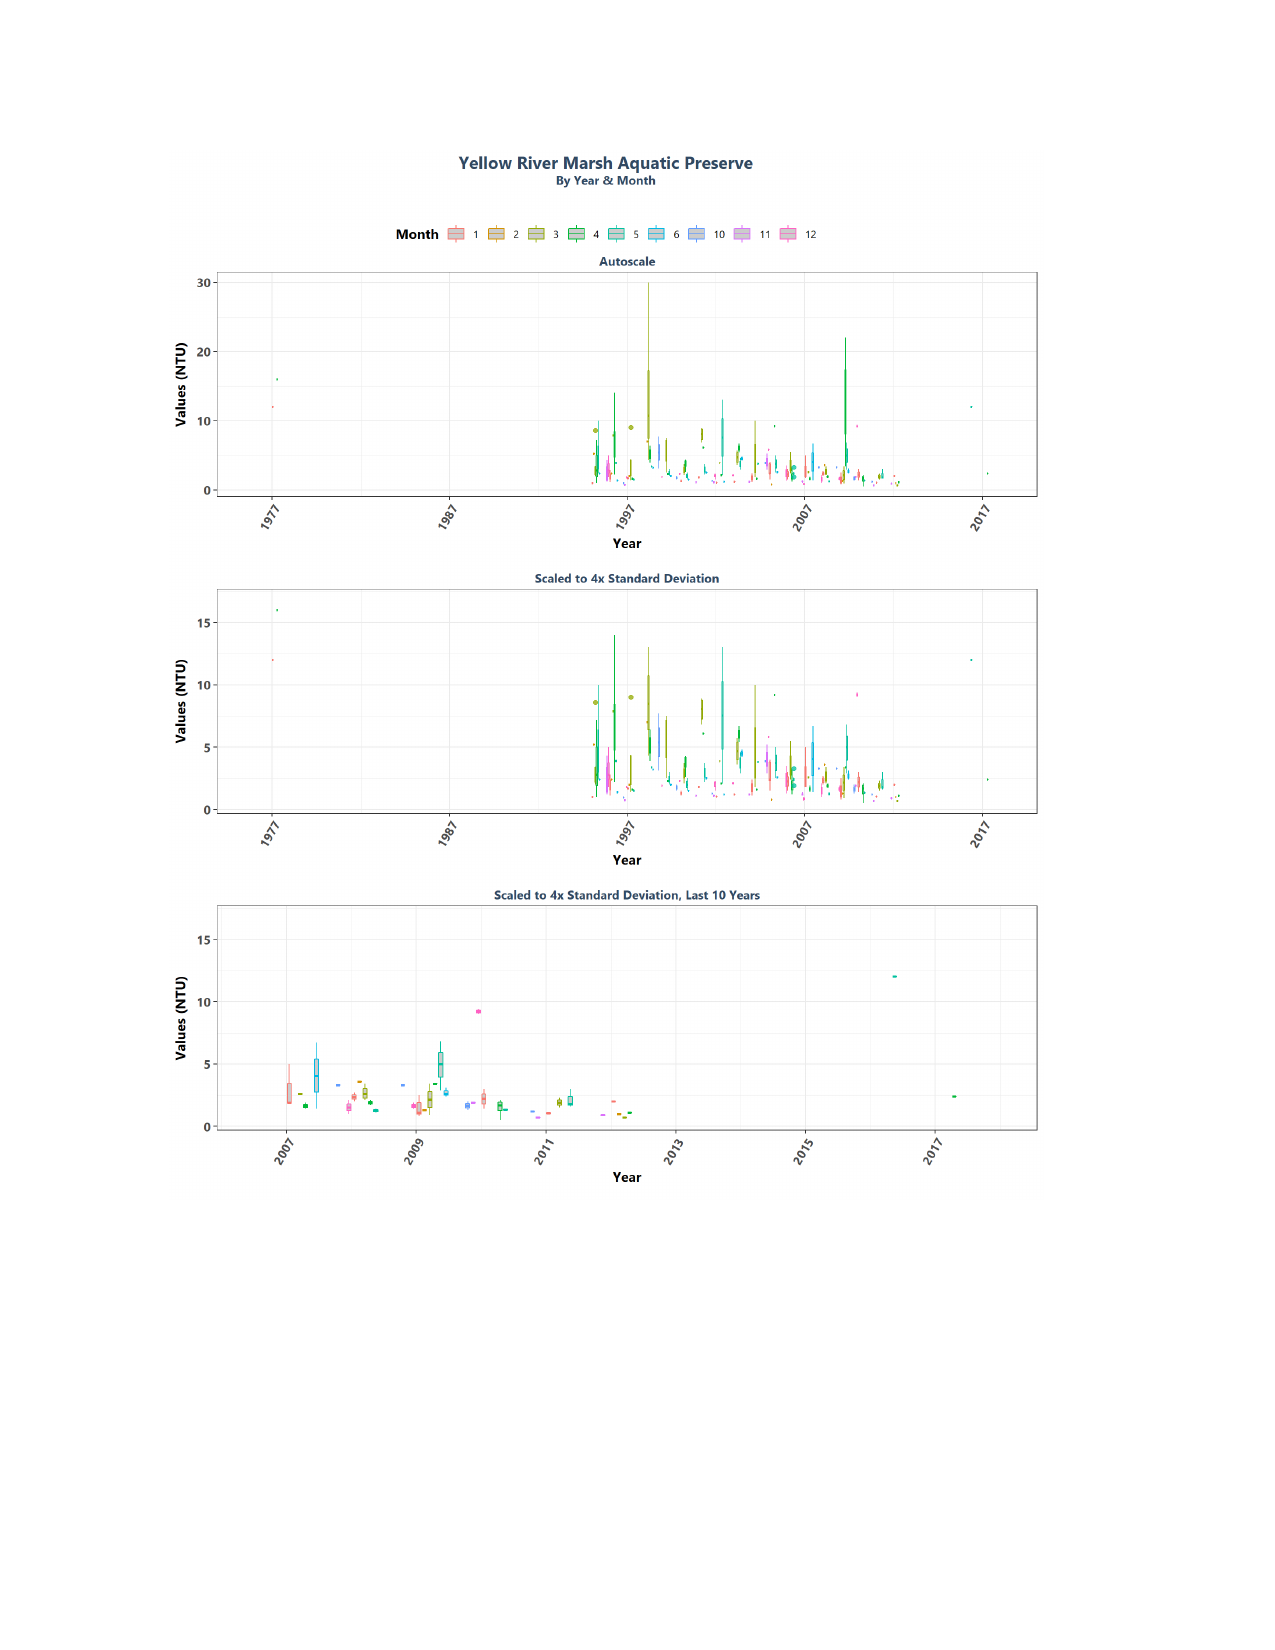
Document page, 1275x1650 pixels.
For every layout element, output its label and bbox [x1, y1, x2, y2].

picture [168, 150, 1044, 1200]
